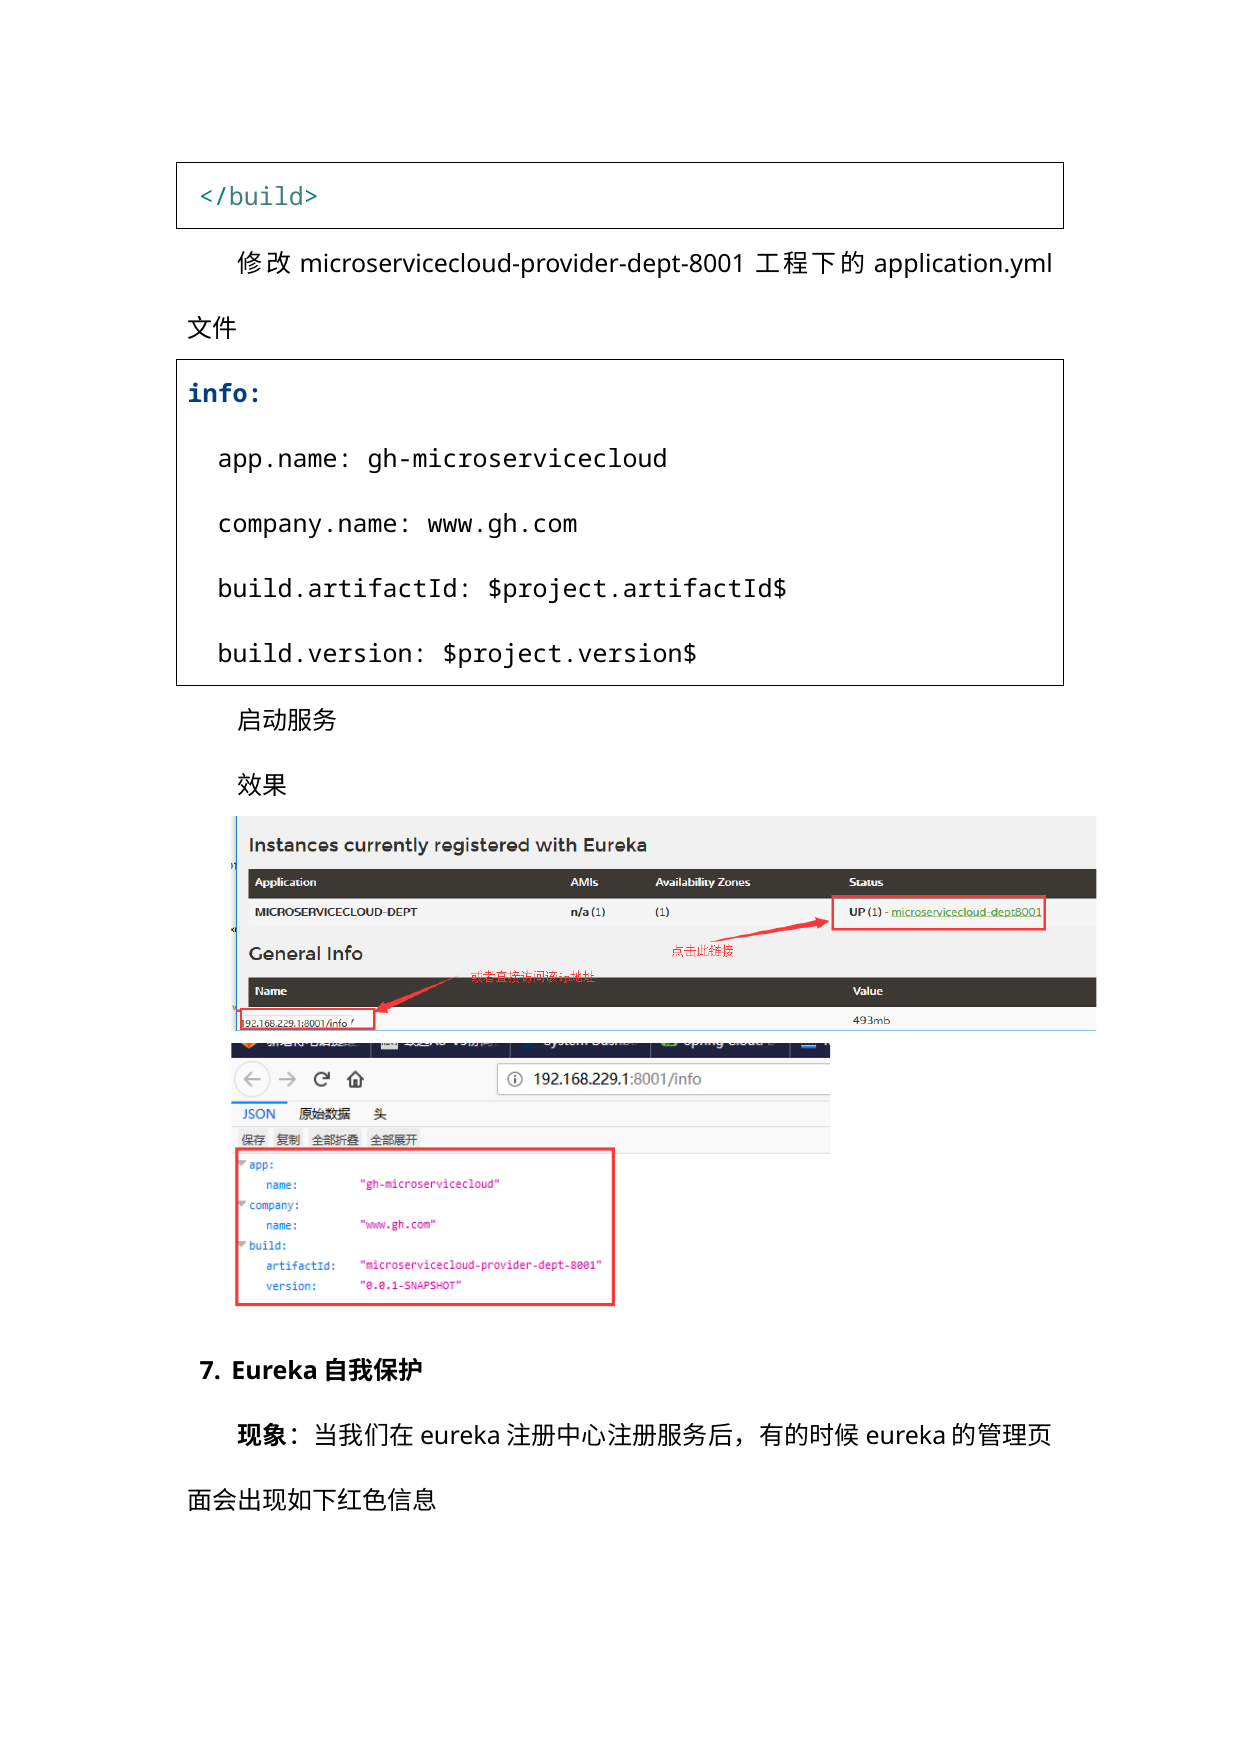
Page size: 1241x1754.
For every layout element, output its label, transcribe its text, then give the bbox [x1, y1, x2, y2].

picture [231, 1043, 830, 1336]
list 效果 [187, 751, 1053, 816]
list 现象：当我们在eureka注册中心注册服务后，有的时候eureka的管理页面会出现如下红色信息 [187, 1401, 1053, 1531]
picture [231, 816, 1097, 1031]
list Eureka自我保护 [199, 1336, 1053, 1401]
table_header info: app.name: gh-microservicecloud company.name: www.gh.com build.artifactId: $project.artifactId$ build.version: $project.version$ [177, 360, 1063, 685]
list 修改microservicecloud-provider-dept-8001工程下的application.yml文件 [187, 229, 1053, 359]
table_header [177, 163, 1063, 228]
list 启动服务 [187, 686, 1053, 751]
